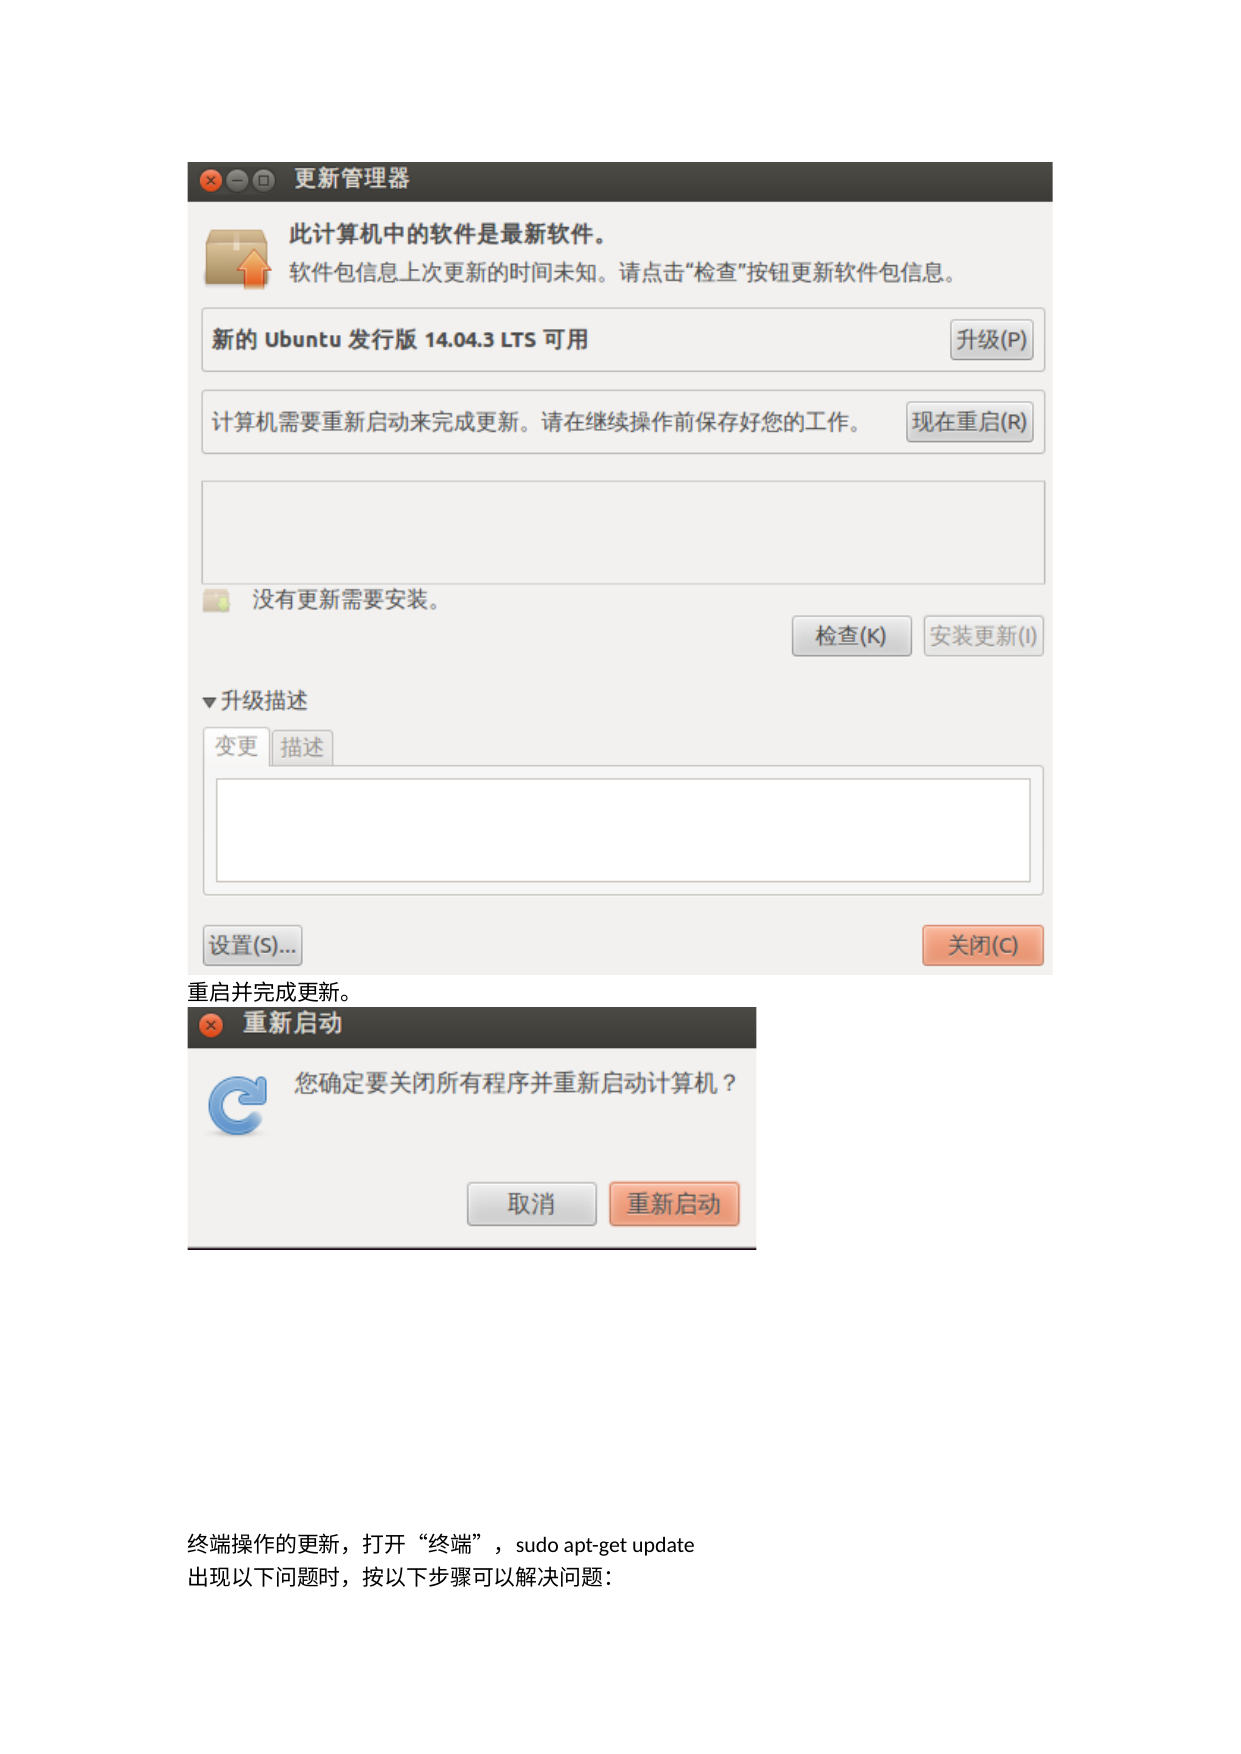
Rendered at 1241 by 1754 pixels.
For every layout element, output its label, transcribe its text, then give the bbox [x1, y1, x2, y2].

text 重启并完成更新。 [187, 975, 1053, 1007]
picture [187, 162, 1053, 975]
text 出现以下问题时，按以下步骤可以解决问题： [187, 1559, 1053, 1592]
text 终端操作的更新，打开“终端”，sudo apt-get update [187, 1527, 1053, 1559]
picture [187, 1007, 757, 1250]
